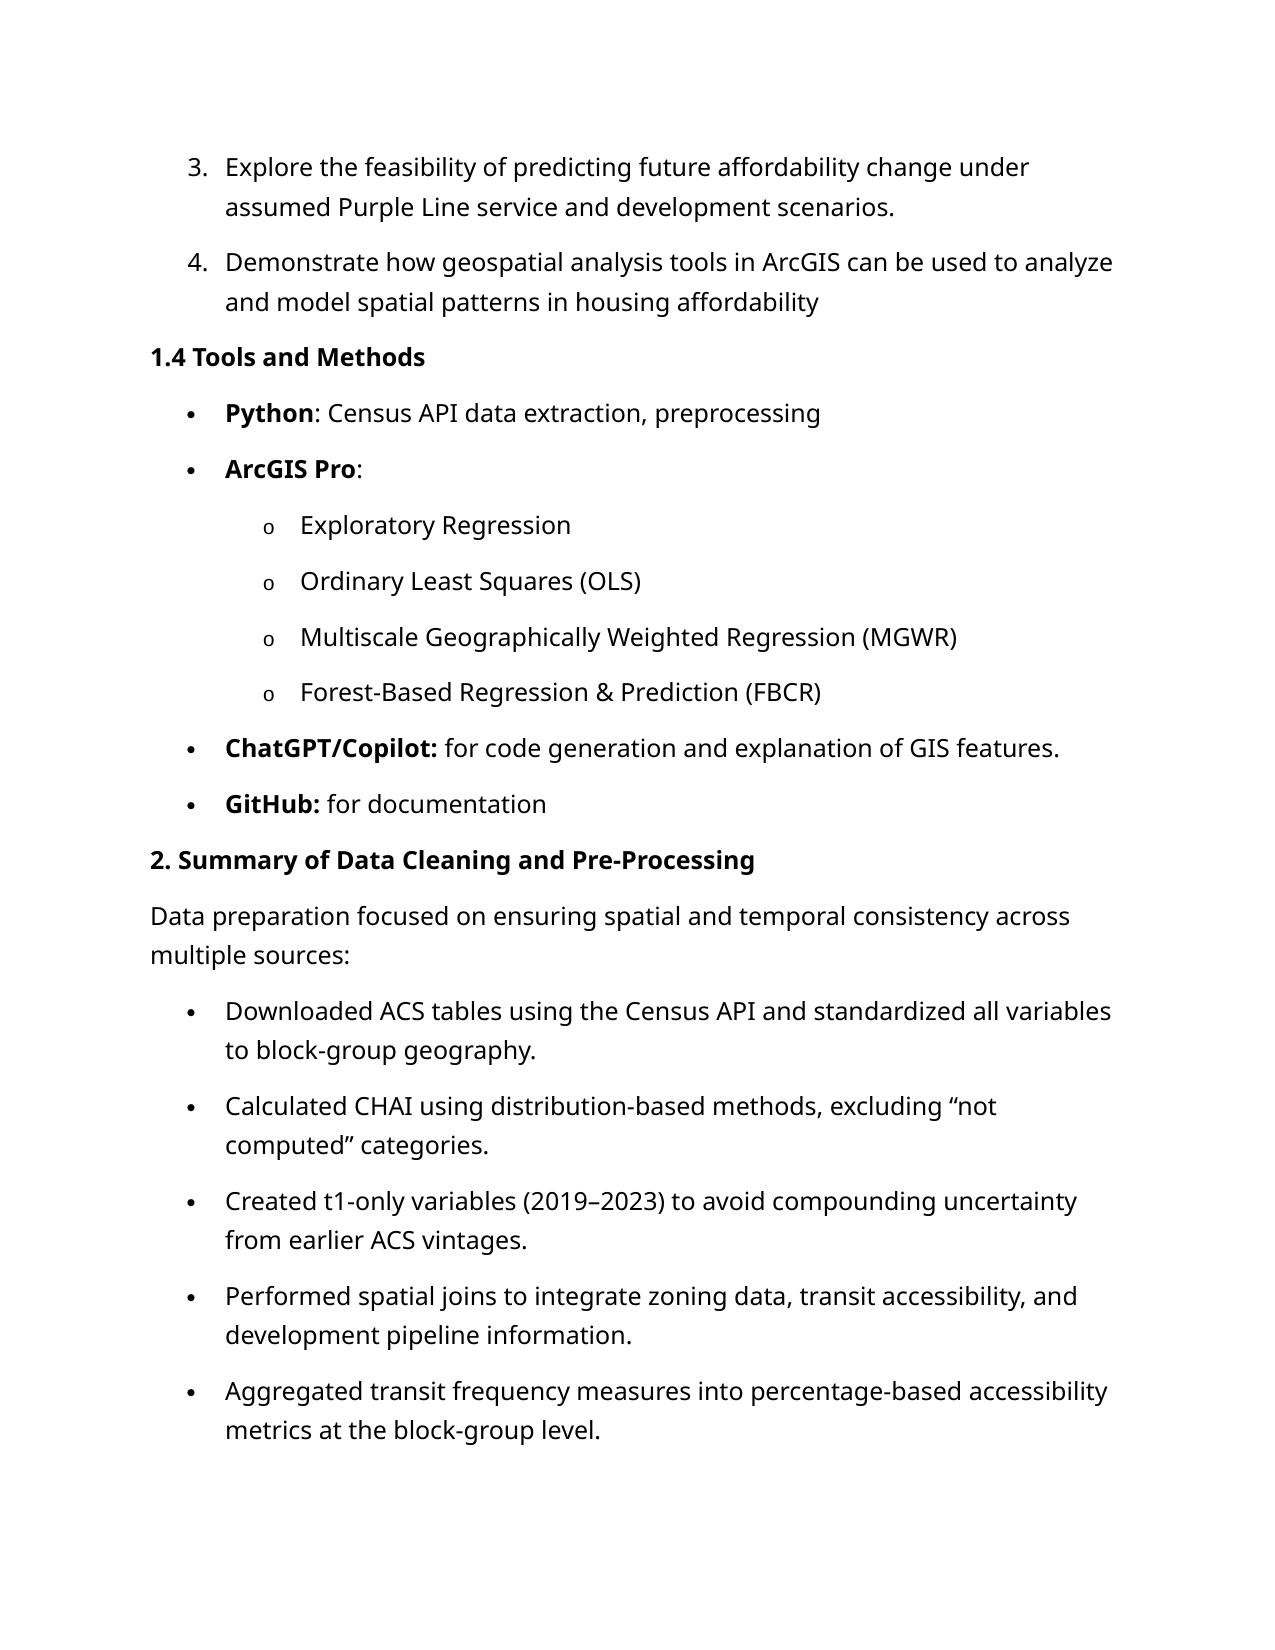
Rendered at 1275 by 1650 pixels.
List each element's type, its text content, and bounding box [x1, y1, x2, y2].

list Ordinary Least Squares (OLS) [262, 563, 1125, 597]
list Multiscale Geographically Weighted Regression (MGWR) [262, 619, 1125, 653]
list Calculated CHAI using distribution-based methods, excluding “not computed” categories. [187, 1088, 1125, 1162]
text Data preparation focused on ensuring spatial and temporal consistency across multiple sources: [150, 898, 1125, 972]
list Downloaded ACS tables using the Census API and standardized all variables to block-group geography. [187, 993, 1125, 1067]
list Exploratory Regression [262, 507, 1125, 542]
text 1.4 Tools and Methods [150, 340, 1125, 374]
list Forest-Based Regression & Prediction (FBCR) [262, 675, 1125, 709]
list Demonstrate how geospatial analysis tools in ArcGIS can be used to analyze and model spatial patterns in housing affordability [187, 245, 1125, 318]
list Explore the feasibility of predicting future affordability change under assumed Purple Line service and development scenarios. [187, 150, 1125, 223]
list Aggregated transit frequency measures into percentage-based accessibility metrics at the block-group level. [187, 1373, 1125, 1447]
text 2. Summary of Data Cleaning and Pre-Processing [150, 842, 1125, 877]
list Created t1-only variables (2019–2023) to avoid compounding uncertainty from earlier ACS vintages. [187, 1183, 1125, 1257]
list GitHub: for documentation [187, 787, 1125, 821]
list Python: Census API data extraction, preprocessing [187, 396, 1125, 430]
list ArcGIS Pro: [187, 452, 1125, 486]
list ChatGPT/Copilot: for code generation and explanation of GIS features. [187, 731, 1125, 765]
list Performed spatial joins to integrate zoning data, transit accessibility, and development pipeline information. [187, 1278, 1125, 1352]
